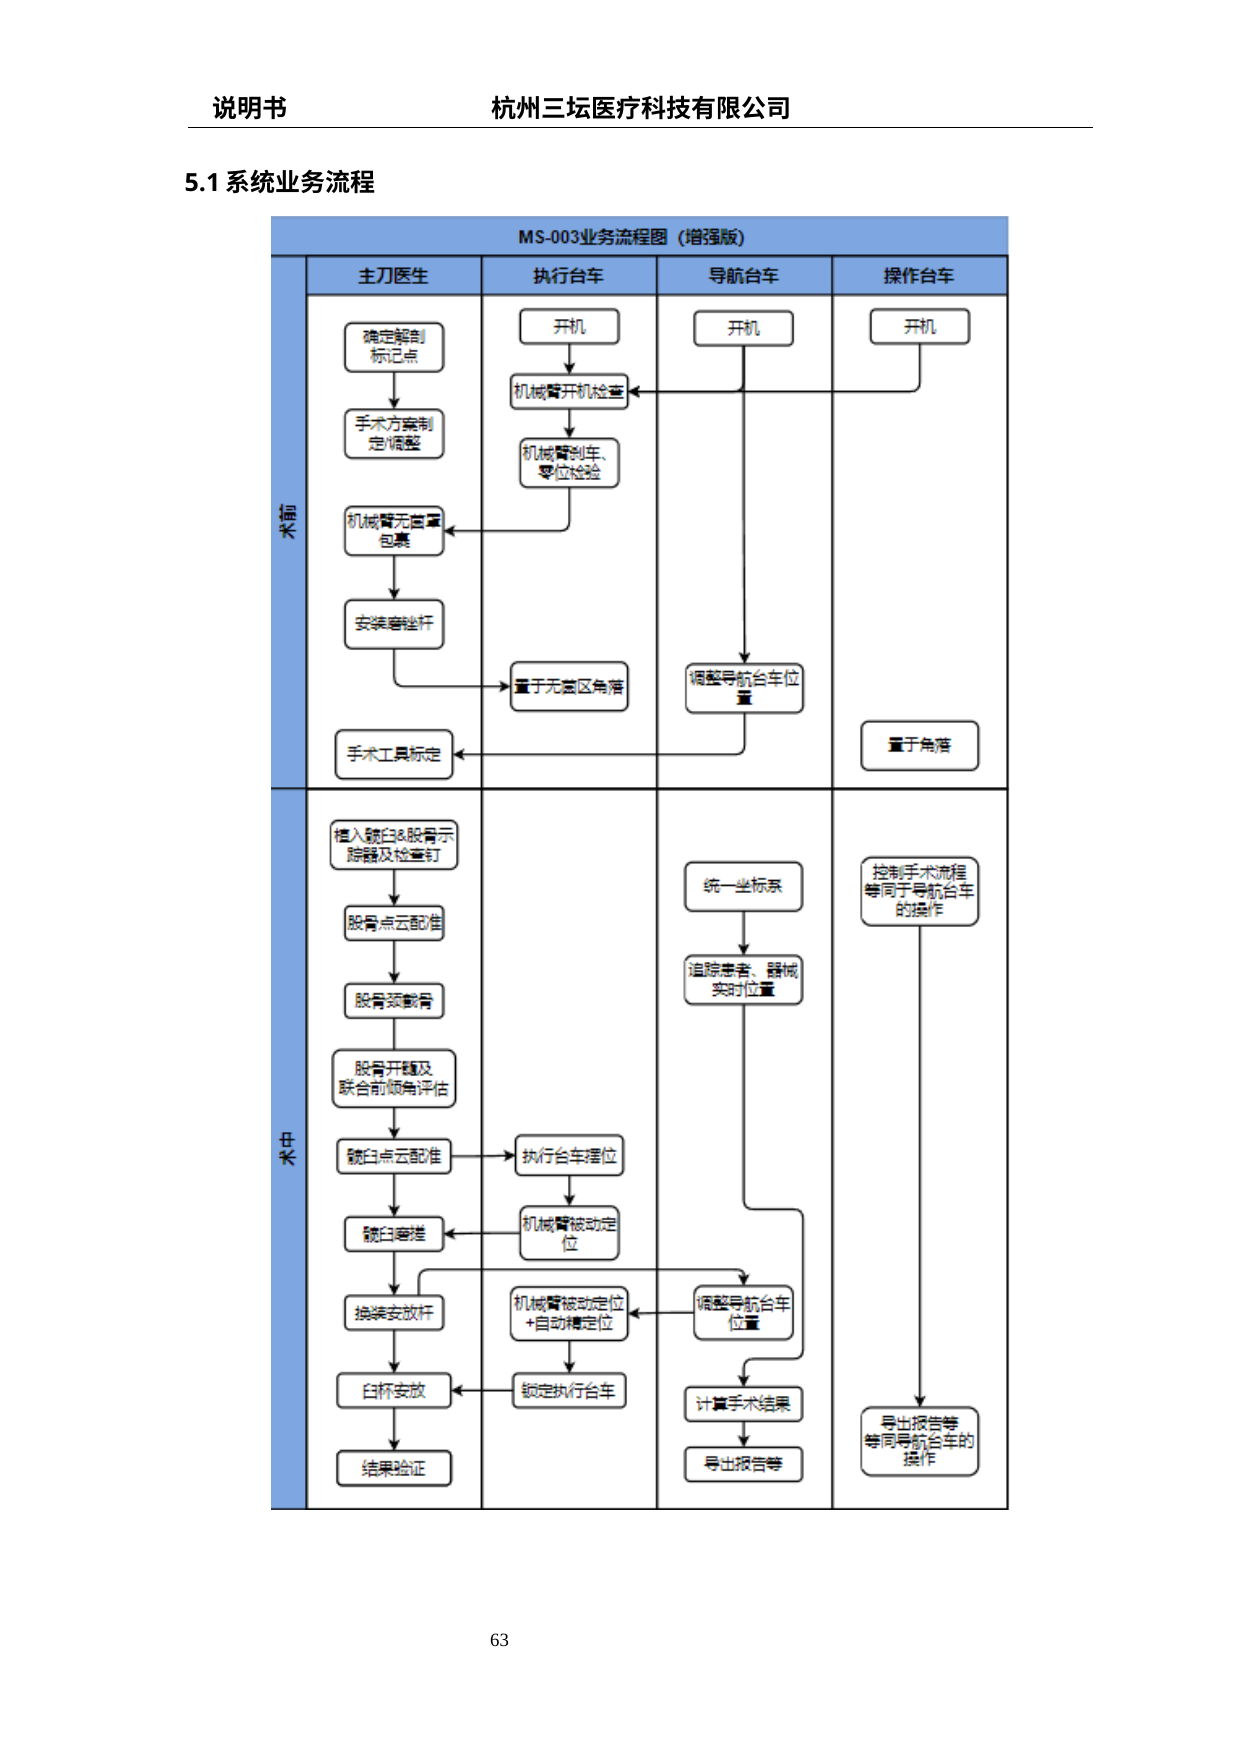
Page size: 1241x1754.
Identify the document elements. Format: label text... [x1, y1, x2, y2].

subtitle 5.1系统业务流程 [184, 162, 1071, 198]
picture [271, 216, 1010, 1510]
